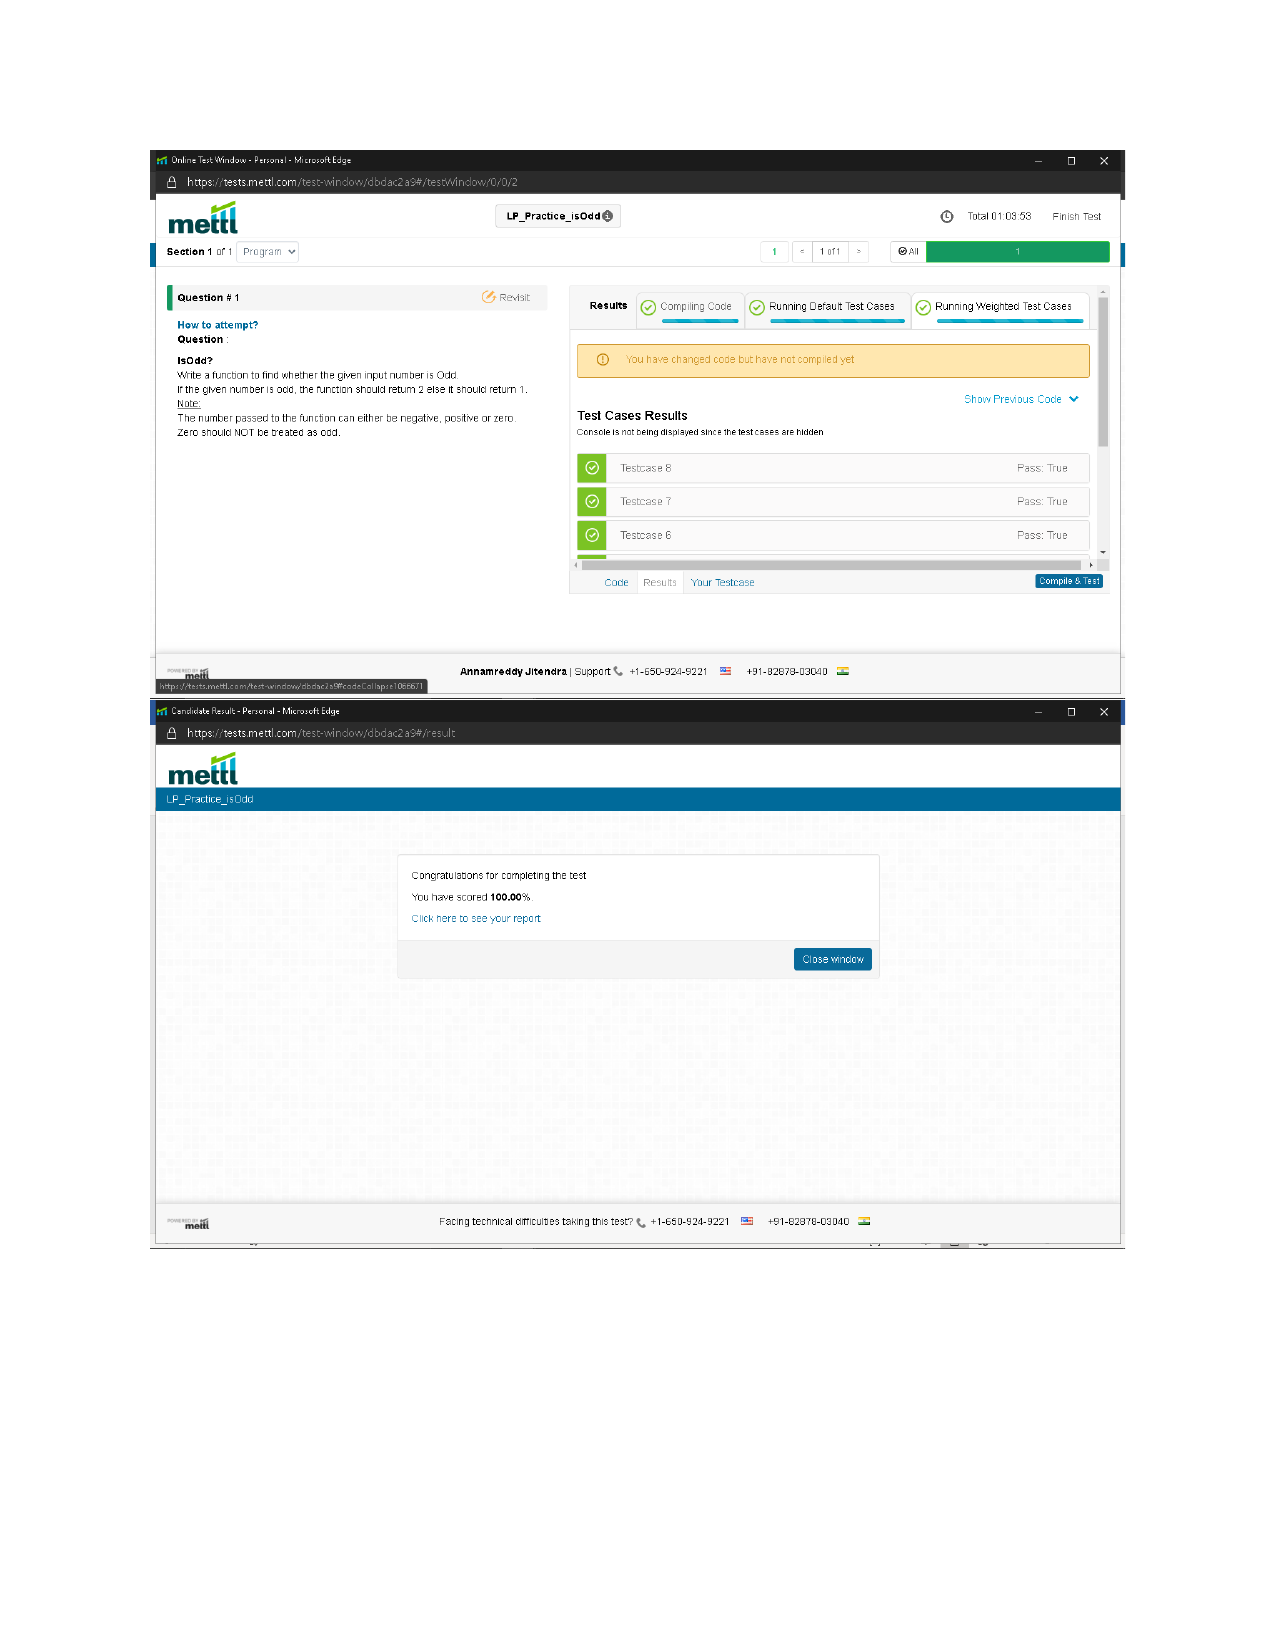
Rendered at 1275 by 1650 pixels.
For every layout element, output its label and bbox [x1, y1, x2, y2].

picture [150, 700, 1125, 1249]
picture [150, 150, 1125, 699]
